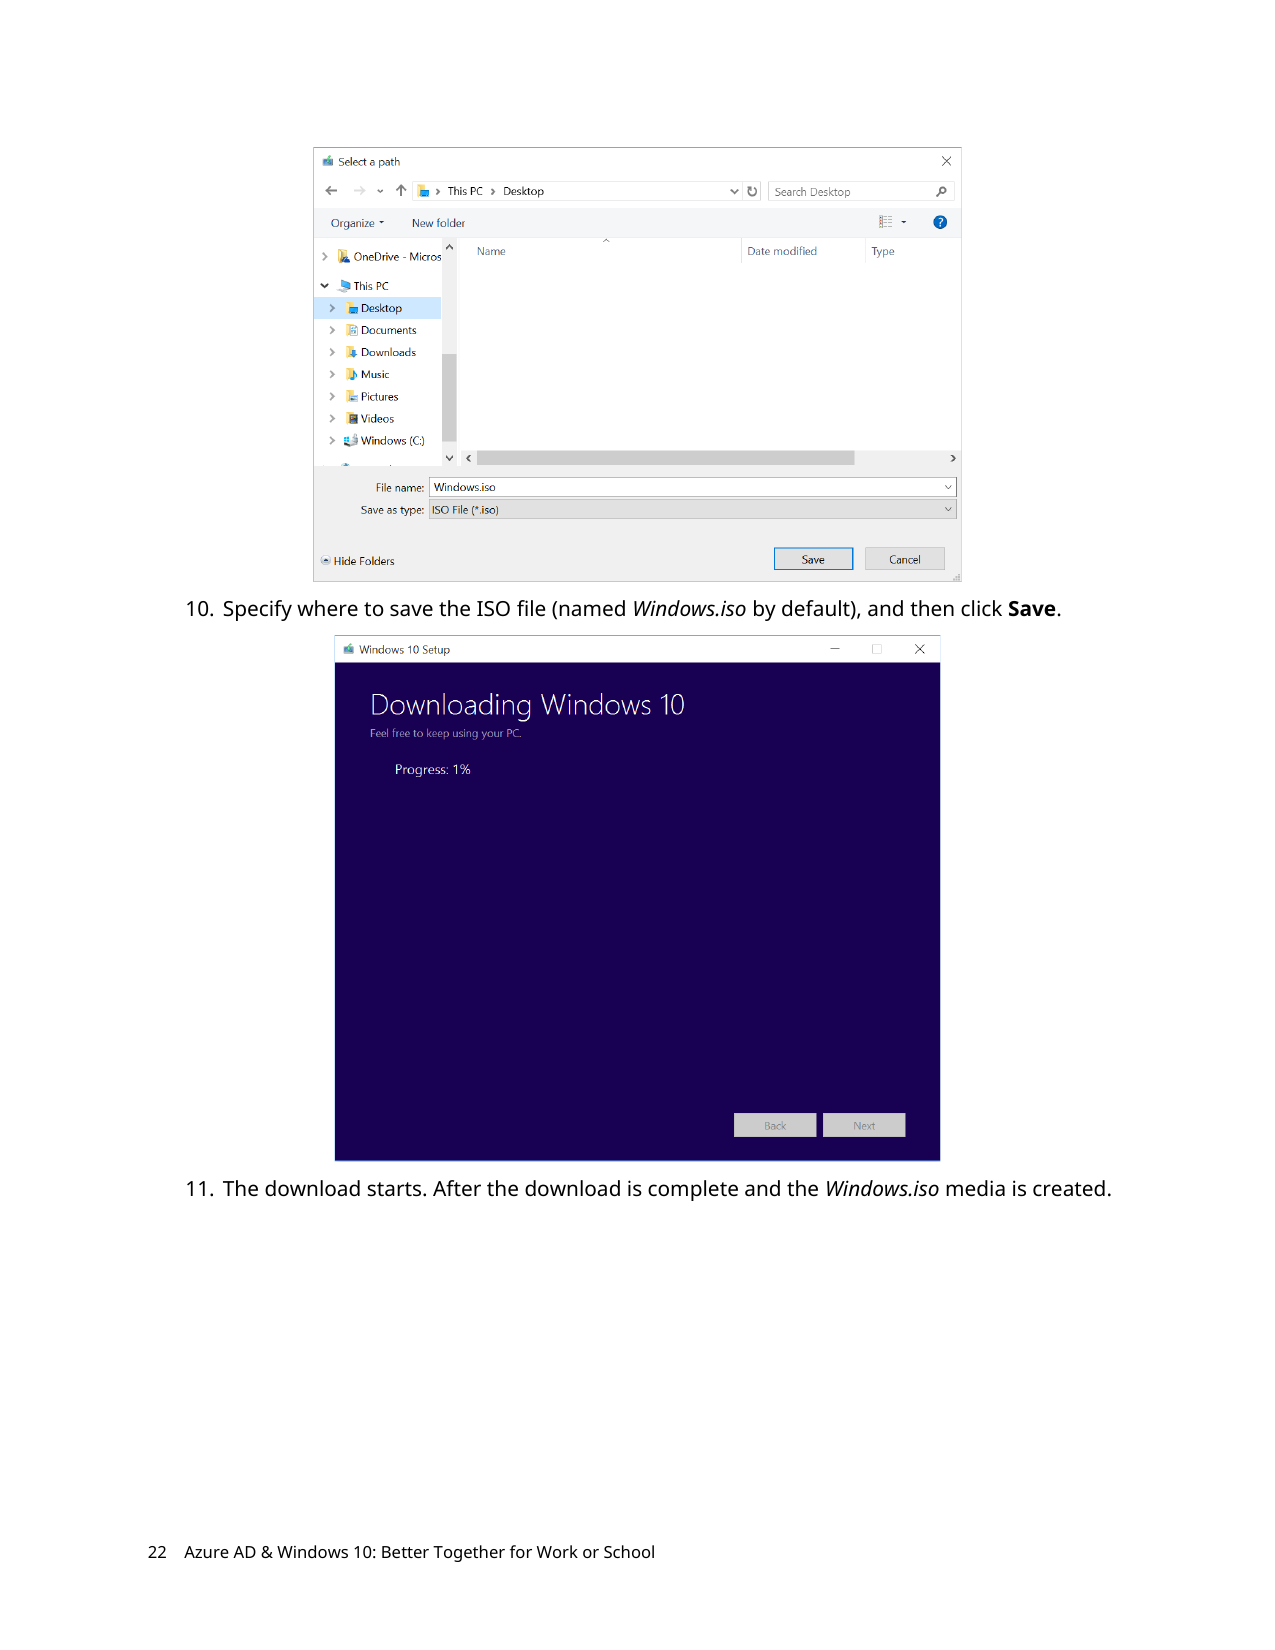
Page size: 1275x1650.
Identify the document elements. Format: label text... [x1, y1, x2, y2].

list The download starts. After the download is complete and the Windows.iso media is created. [185, 1174, 1127, 1202]
list Specify where to save the ISO file (named Windows.iso by default), and then click Save. [185, 594, 1127, 623]
picture [313, 147, 962, 582]
picture [334, 635, 941, 1162]
